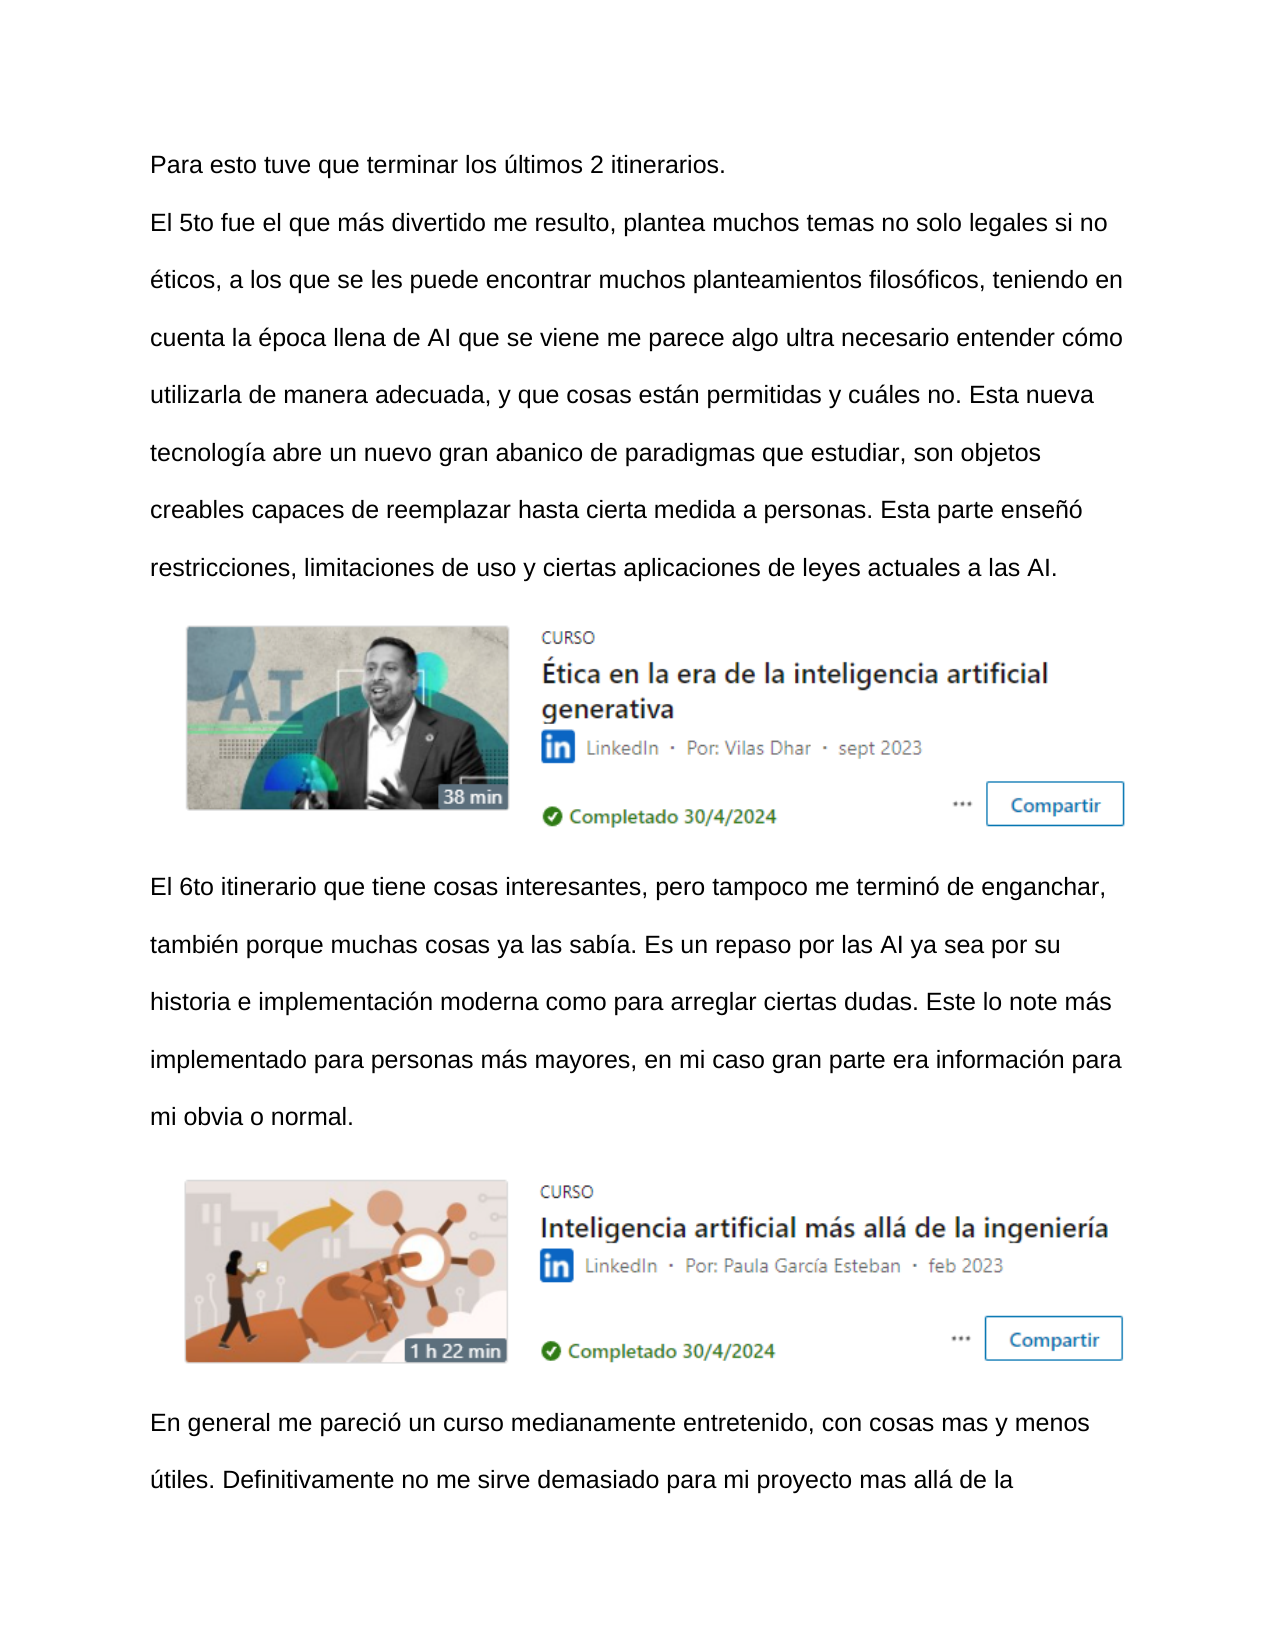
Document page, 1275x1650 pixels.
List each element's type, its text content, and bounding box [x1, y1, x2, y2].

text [150, 1408, 1125, 1494]
text El 6to itinerario que tiene cosas interesantes, pero tampoco me terminó de enganchar, también porque muchas cosas ya las sabía. Es un repaso por las AI ya sea por su historia e implementación moderna como para arreglar ciertas dudas. Este lo note más implementado para personas más mayores, en mi caso gran parte era información para mi obvia o normal. [150, 872, 1125, 1131]
text Para esto tuve que terminar los últimos 2 itinerarios. [150, 150, 1125, 179]
text El 5to fue el que más divertido me resulto, plantea muchos temas no solo legales si no éticos, a los que se les puede encontrar muchos planteamientos filosóficos, teniendo en cuenta la época llena de AI que se viene me parece algo ultra necesario entender cómo utilizarla de manera adecuada, y que cosas están permitidas y cuáles no. Esta nueva tecnología abre un nuevo gran abanico de paradigmas que estudiar, son objetos creables capaces de reemplazar hasta cierta medida a personas. Esta parte enseñó restricciones, limitaciones de uso y ciertas aplicaciones de leyes actuales a las AI. [150, 207, 1125, 581]
